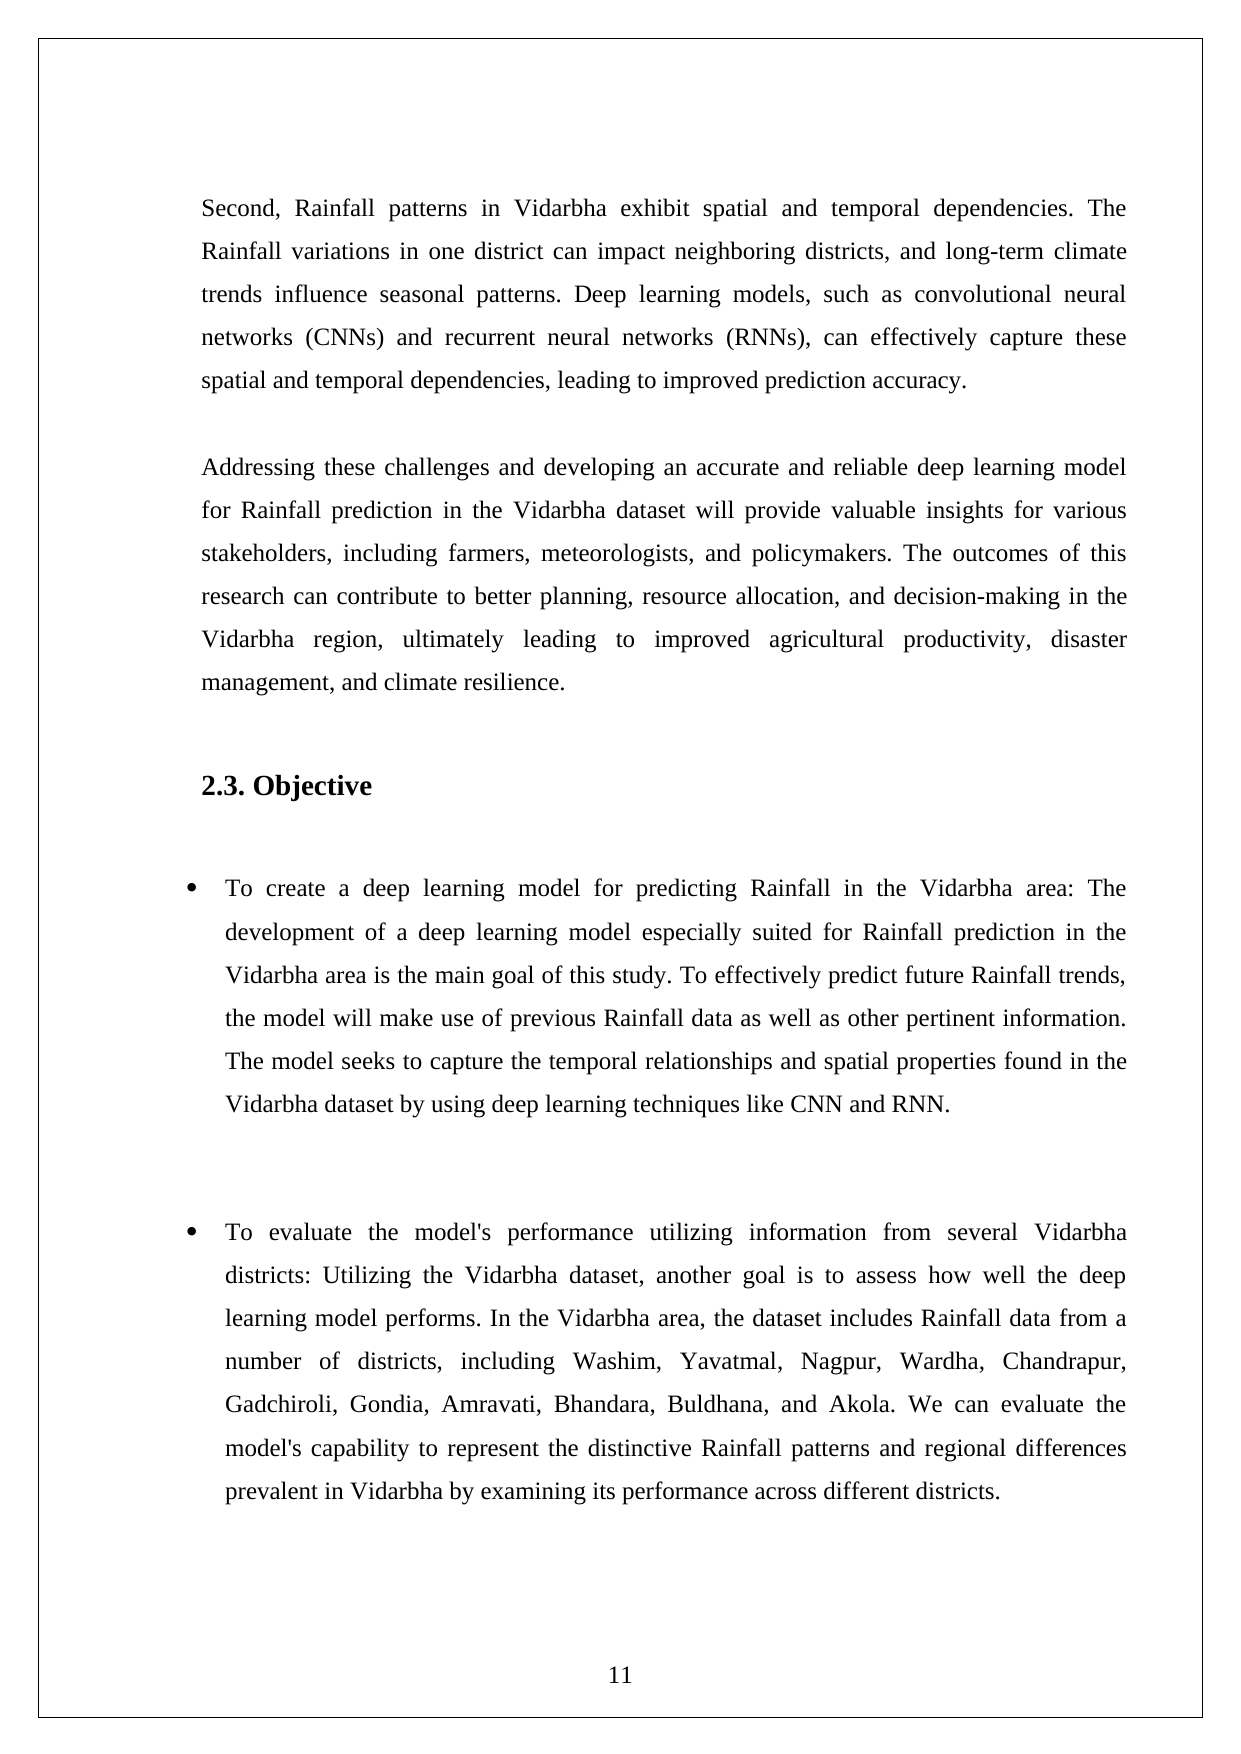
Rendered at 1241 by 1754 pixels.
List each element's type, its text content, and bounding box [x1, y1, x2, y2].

list To create a deep learning model for predicting Rainfall in the Vidarbha area: The development of a deep learning model especially suited for Rainfall prediction in the Vidarbha area is the main goal of this study. To effectively predict future Rainfall trends, the model will make use of previous Rainfall data as well as other pertinent information. The model seeks to capture the temporal relationships and spatial properties found in the Vidarbha dataset by using deep learning techniques like CNN and RNN. [187, 873, 1128, 1118]
text Addressing these challenges and developing an accurate and reliable deep learning model for Rainfall prediction in the Vidarbha dataset will provide valuable insights for various stakeholders, including farmers, meteorologists, and policymakers. The outcomes of this research can contribute to better planning, resource allocation, and decision-making in the Vidarbha region, ultimately leading to improved agricultural productivity, disaster management, and climate resilience. [201, 452, 1128, 696]
text Second, Rainfall patterns in Vidarbha exhibit spatial and temporal dependencies. The Rainfall variations in one district can impact neighboring districts, and long-term climate trends influence seasonal patterns. Deep learning models, such as convolutional neural networks (CNNs) and recurrent neural networks (RNNs), can effectively capture these spatial and temporal dependencies, leading to improved prediction accuracy. [201, 193, 1128, 394]
list To evaluate the model's performance utilizing information from several Vidarbha districts: Utilizing the Vidarbha dataset, another goal is to assess how well the deep learning model performs. In the Vidarbha area, the dataset includes Rainfall data from a number of districts, including Washim, Yavatmal, Nagpur, Wardha, Chandrapur, Gadchiroli, Gondia, Amravati, Bhandara, Buldhana, and Akola. We can evaluate the model's capability to represent the distinctive Rainfall patterns and regional differences prevalent in Vidarbha by examining its performance across different districts. [187, 1217, 1128, 1504]
text 2.3. Objective [112, 768, 1128, 802]
